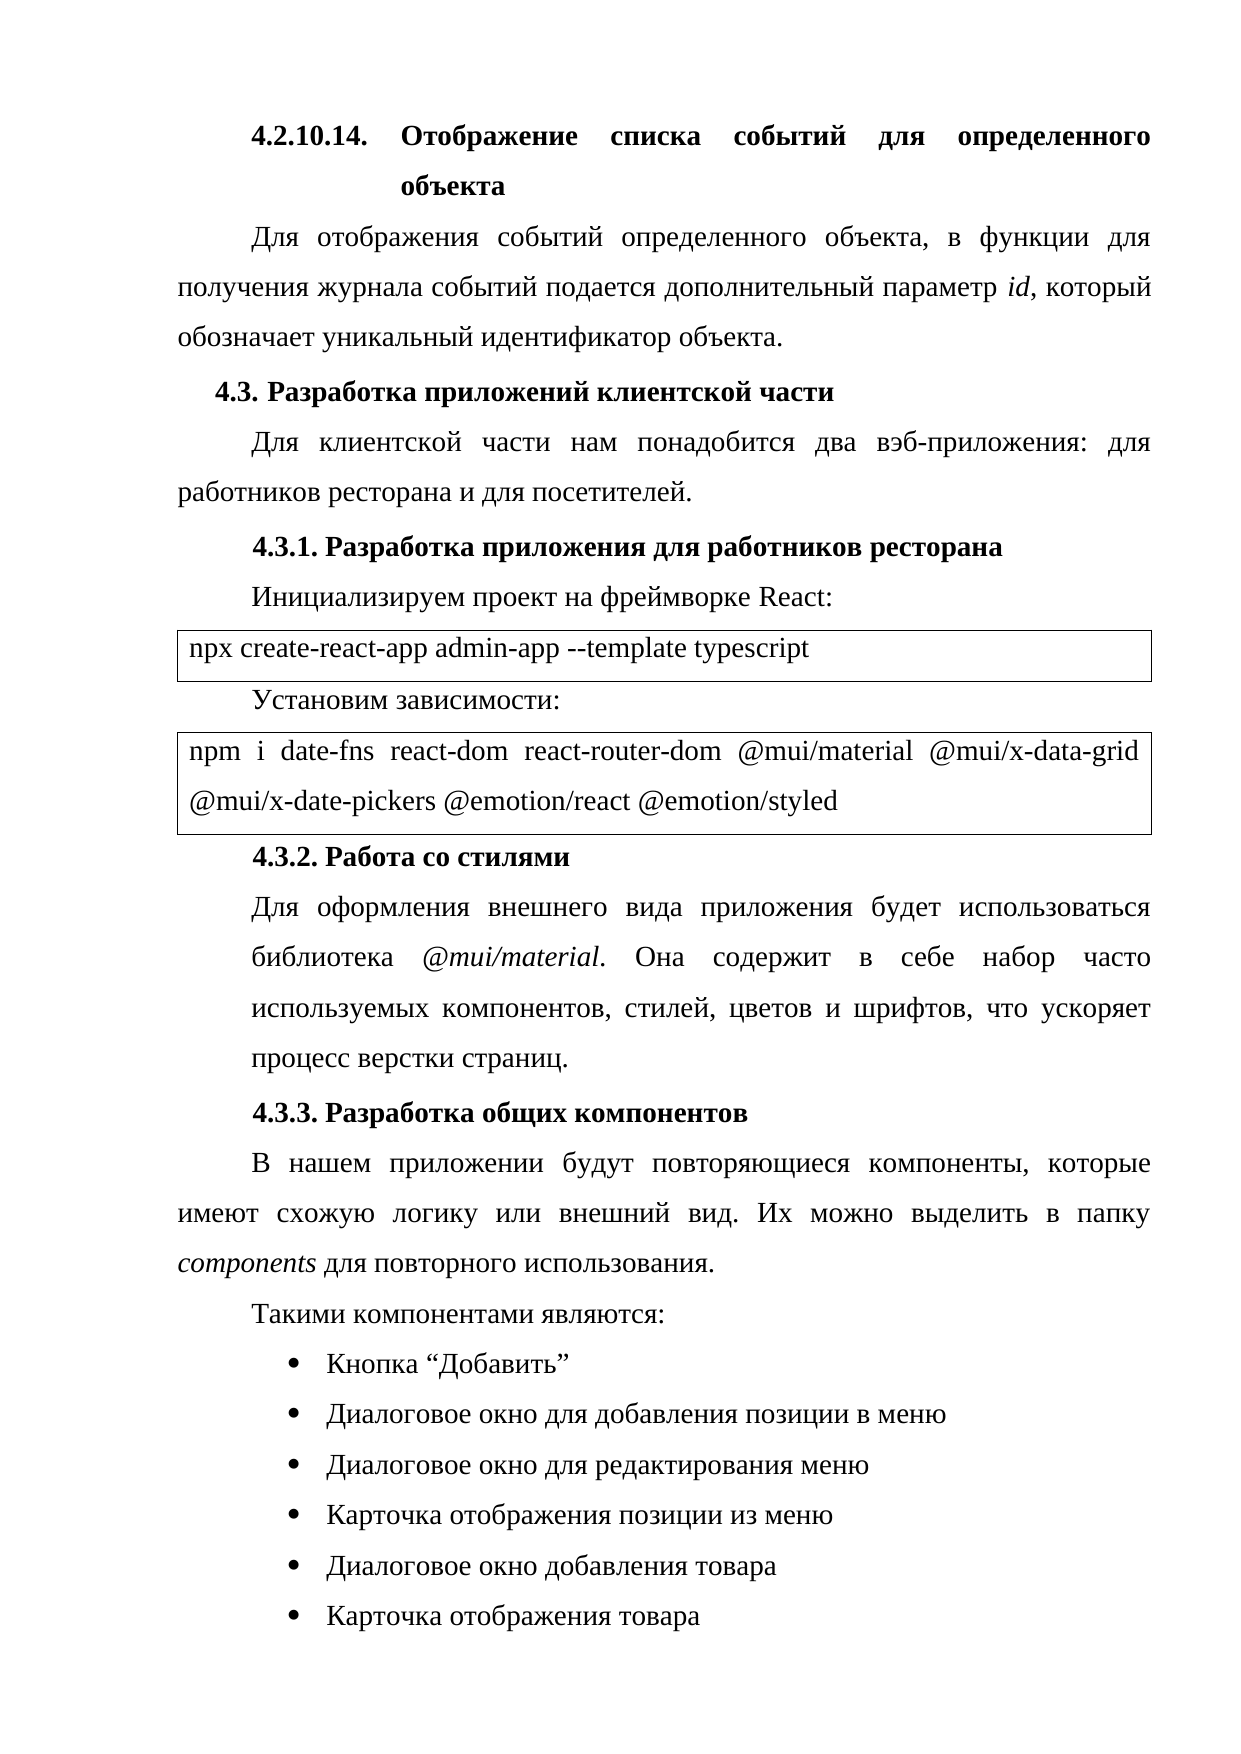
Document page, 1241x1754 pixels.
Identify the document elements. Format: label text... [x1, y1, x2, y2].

table_header npm i date-fns react-dom react-router-dom @mui/material @mui/x-data-grid @mui/x-date-pickers @emotion/react @emotion/styled [178, 733, 1151, 834]
list Карточка отображения позиции из меню [288, 1497, 1152, 1531]
subtitle Отображение списка событий для определенного объекта [251, 118, 1152, 202]
subtitle Разработка приложений клиентской части [215, 374, 1152, 407]
text Такими компонентами являются: [177, 1296, 1152, 1329]
table_header npx create-react-app admin-app --template typescript [178, 631, 1151, 681]
list Диалоговое окно добавления товара [288, 1548, 1152, 1582]
text Для клиентской части нам понадобится два вэб-приложения: для работников ресторана и для посетителей. [177, 424, 1152, 508]
text Установим зависимости: [177, 682, 1152, 715]
text В нашем приложении будут повторяющиеся компоненты, которые имеют схожую логику или внешний вид. Их можно выделить в папку components для повторного использования. [177, 1145, 1152, 1279]
list Карточка отображения товара [288, 1598, 1152, 1632]
subtitle Разработка общих компонентов [252, 1095, 1152, 1128]
list Диалоговое окно для добавления позиции в меню [288, 1397, 1152, 1430]
subtitle Работа со стилями [252, 839, 1152, 872]
text Для оформления внешнего вида приложения будет использоваться библиотека @mui/material. Она содержит в себе набор часто используемых компонентов, стилей, цветов и шрифтов, что ускоряет процесс верстки страниц. [251, 889, 1152, 1074]
subtitle Разработка приложения для работников ресторана [252, 529, 1152, 562]
list Кнопка “Добавить” [288, 1346, 1152, 1380]
text Инициализируем проект на фреймворке React: [177, 579, 1152, 613]
list Диалоговое окно для редактирования меню [288, 1447, 1152, 1481]
text Для отображения событий определенного объекта, в функции для получения журнала событий подается дополнительный параметр id, который обозначает уникальный идентификатор объекта. [177, 219, 1152, 353]
